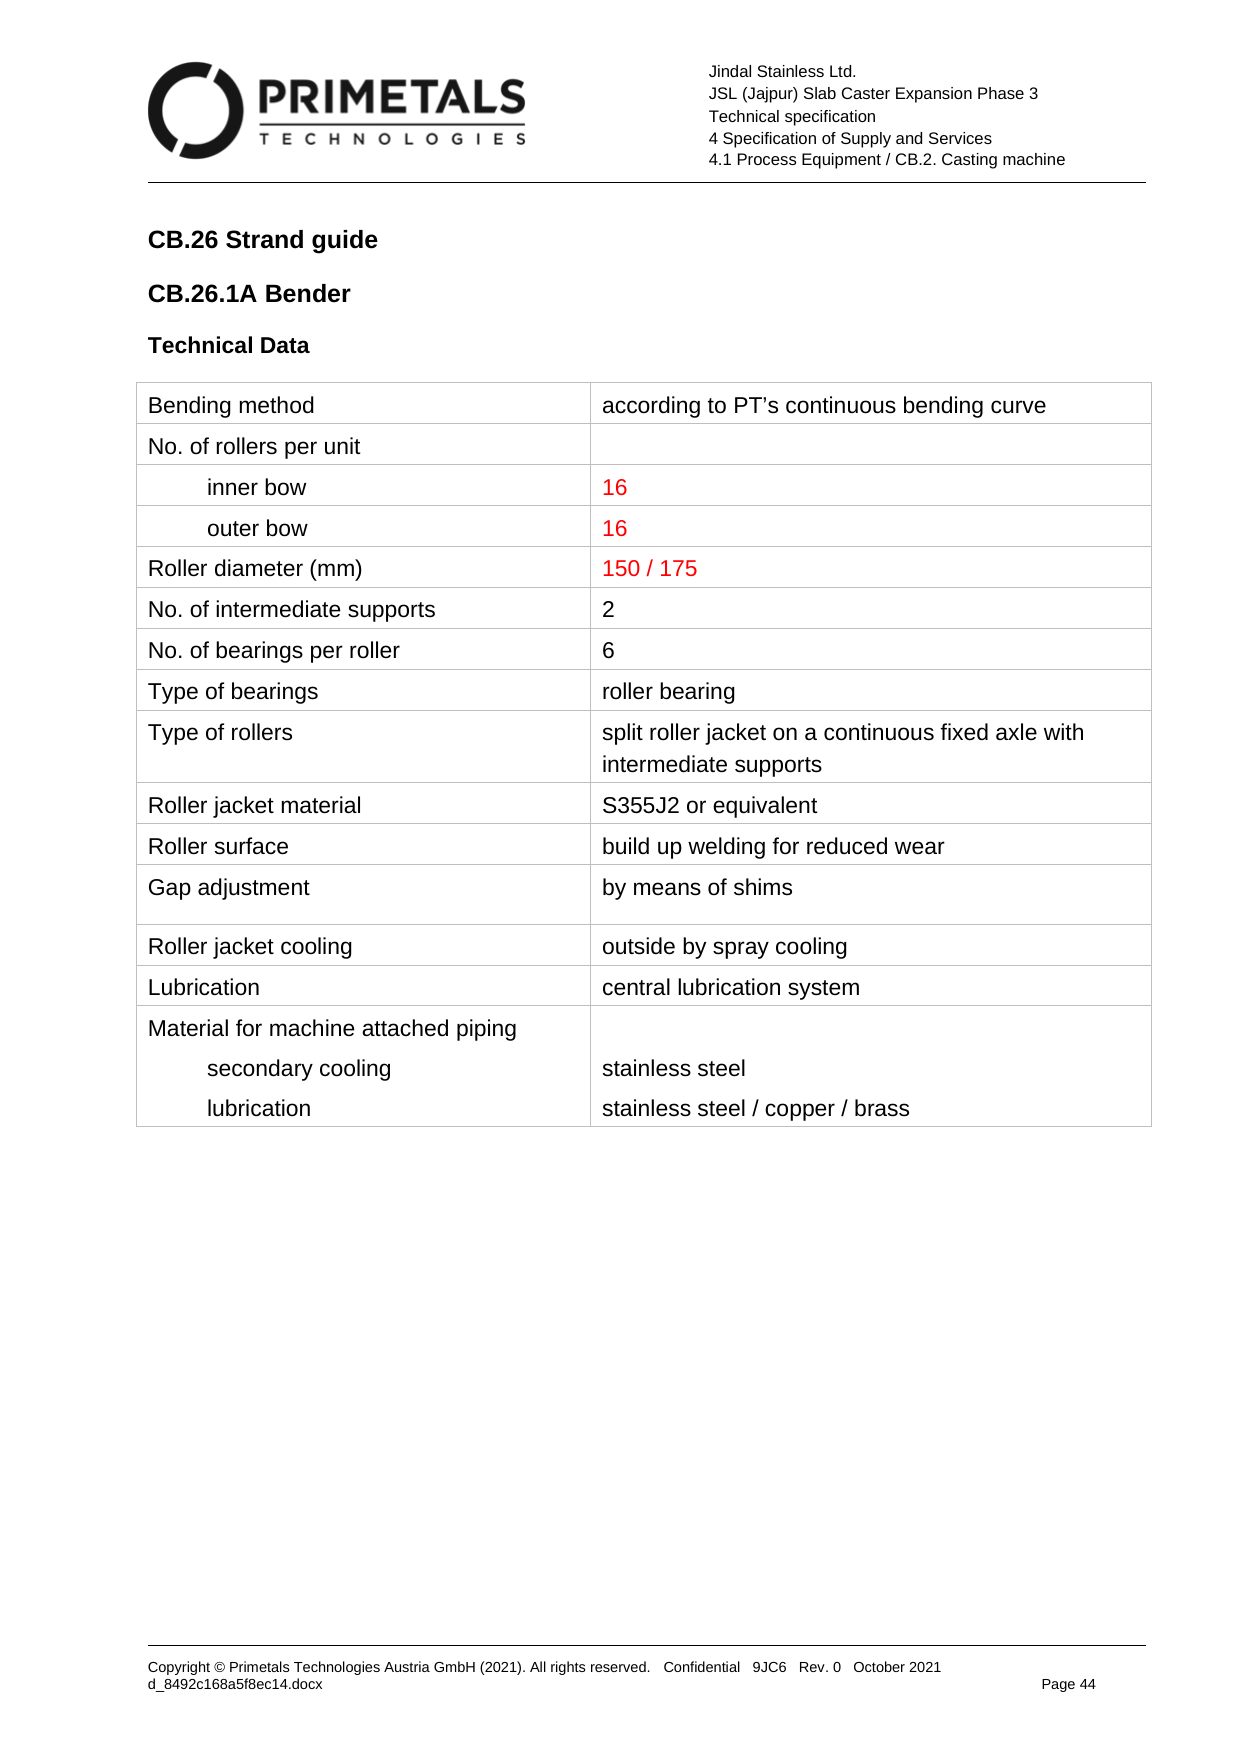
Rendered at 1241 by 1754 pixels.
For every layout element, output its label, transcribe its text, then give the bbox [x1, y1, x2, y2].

table_cell No. of rollers per unit [137, 424, 590, 464]
table_cell Type of rollers [137, 711, 590, 782]
table_cell outer bow [137, 506, 590, 546]
table_header according to PT’s continuous bending curve [591, 383, 1151, 423]
table_cell 2 [591, 588, 1151, 628]
table_cell stainless steel stainless steel / copper / brass [591, 1006, 1151, 1126]
table_cell build up welding for reduced wear [591, 824, 1151, 864]
table_cell No. of bearings per roller [137, 629, 590, 669]
table_cell Roller diameter (mm) [137, 547, 590, 587]
table_cell Roller jacket material [137, 783, 590, 823]
table_cell 16 [591, 465, 1151, 505]
table_cell split roller jacket on a continuous fixed axle with intermediate supports [591, 711, 1151, 782]
table_cell Type of bearings [137, 670, 590, 710]
table_cell Roller surface [137, 824, 590, 864]
table_cell Lubrication [137, 966, 590, 1005]
subtitle CB.26.1A Bender [148, 279, 1146, 307]
table_cell No. of intermediate supports [137, 588, 590, 628]
table_cell 150 / 175 [591, 547, 1151, 587]
table_cell 16 [591, 506, 1151, 546]
table_cell [591, 424, 1151, 464]
table_cell outside by spray cooling [591, 925, 1151, 964]
table_cell 6 [591, 629, 1151, 669]
table_cell Gap adjustment [137, 865, 590, 923]
table_cell Material for machine attached piping secondary cooling lubrication [137, 1006, 590, 1126]
table_cell S355J2 or equivalent (EMS involved rollers: X6NiCrTi26-15 = DIN Werkst.Nr. 1.2779) [591, 783, 1151, 823]
table_cell by means of shims [591, 865, 1151, 923]
table_cell central lubrication system [591, 966, 1151, 1005]
picture [147, 61, 526, 160]
subtitle CB.26 Strand guide [148, 226, 1146, 254]
table_header Bending method [137, 383, 590, 423]
subtitle Technical Data [148, 332, 1146, 358]
table_cell roller bearing [591, 670, 1151, 710]
table_cell inner bow [137, 465, 590, 505]
table_cell Roller jacket cooling [137, 925, 590, 964]
